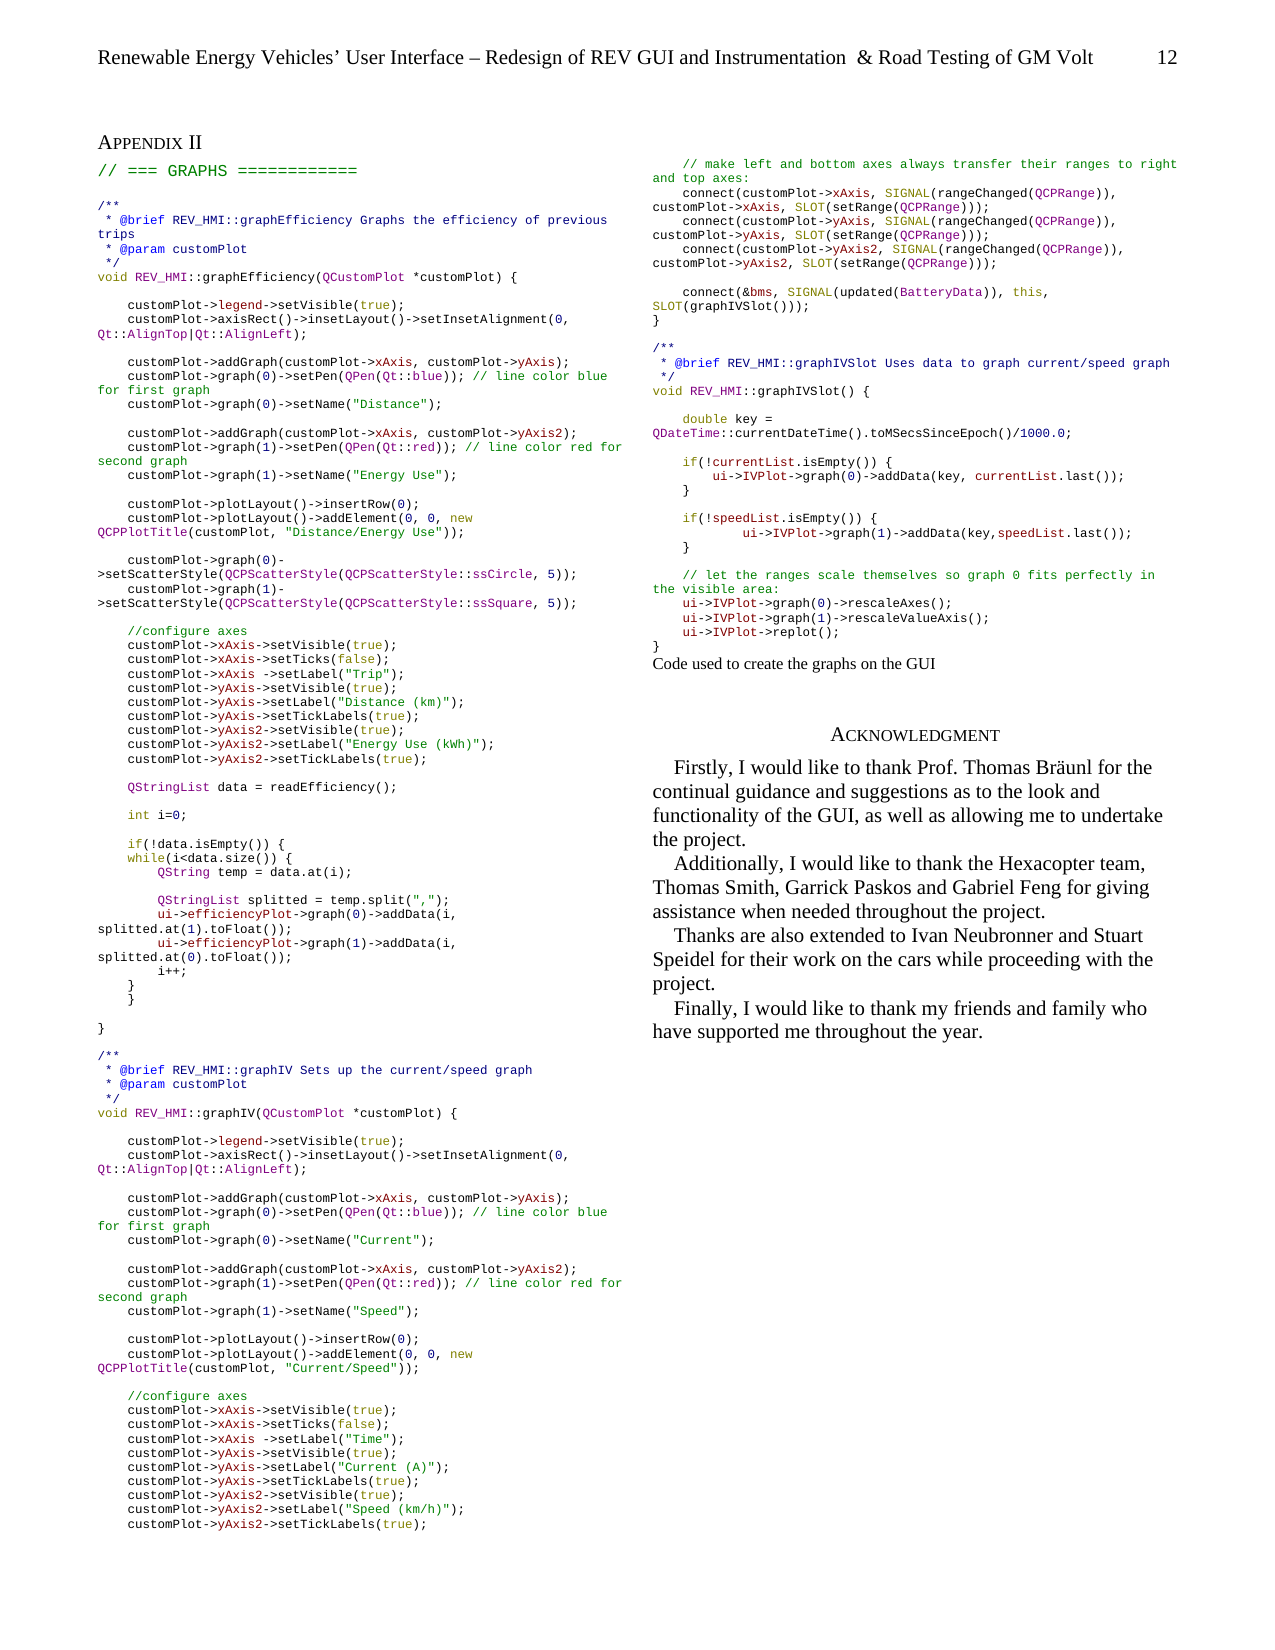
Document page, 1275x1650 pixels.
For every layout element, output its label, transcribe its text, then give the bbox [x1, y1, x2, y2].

text customPlot->yAxis2->setVisible(true); [97, 1489, 622, 1503]
text customPlot->yAxis2->setTickLabels(true); [97, 1518, 622, 1532]
text customPlot->xAxis ->setLabel("Time"); [97, 1433, 622, 1447]
text } [97, 993, 622, 1008]
text customPlot->addGraph(customPlot->xAxis, customPlot->yAxis); [97, 1192, 622, 1206]
text Additionally, I would like to thank the Hexacopter team, Thomas Smith, Garrick Paskos and Gabriel Feng for giving assistance when needed throughout the project. [652, 851, 1177, 923]
text customPlot->addGraph(customPlot->xAxis, customPlot->yAxis2); [97, 1263, 622, 1277]
text /** [97, 200, 622, 214]
text } [652, 484, 1177, 498]
text */ [97, 257, 622, 271]
text connect(customPlot->yAxis, SIGNAL(rangeChanged(QCPRange)), customPlot->yAxis, SLOT(setRange(QCPRange))); [652, 215, 1177, 243]
text connect(customPlot->xAxis, SIGNAL(rangeChanged(QCPRange)), customPlot->xAxis, SLOT(setRange(QCPRange))); [652, 187, 1177, 215]
text ui->IVPlot->graph(1)->addData(key,speedList.last()); [652, 527, 1177, 541]
text void REV_HMI::graphIVSlot() { [652, 385, 1177, 399]
text customPlot->xAxis->setVisible(true); [97, 1404, 622, 1418]
text customPlot->yAxis->setLabel("Current (A)"); [97, 1461, 622, 1475]
text customPlot->graph(0)->setName("Current"); [97, 1234, 622, 1248]
text // let the ranges scale themselves so graph 0 fits perfectly in the visible area: [652, 569, 1177, 597]
text customPlot->plotLayout()->insertRow(0); [97, 498, 622, 512]
text ui->IVPlot->replot(); [652, 626, 1177, 640]
text /** [652, 342, 1177, 357]
text if(!speedList.isEmpty()) { [652, 512, 1177, 527]
text customPlot->graph(0)->setPen(QPen(Qt::blue)); // line color blue for first graph [97, 370, 622, 398]
text customPlot->graph(1)->setScatterStyle(QCPScatterStyle(QCPScatterStyle::ssSquare, 5)); [97, 583, 622, 611]
text customPlot->plotLayout()->addElement(0, 0, new QCPPlotTitle(customPlot, "Distance/Energy Use")); [97, 512, 622, 540]
text customPlot->legend->setVisible(true); [97, 299, 622, 313]
text if(!currentList.isEmpty()) { [652, 456, 1177, 470]
text customPlot->graph(1)->setName("Speed"); [97, 1305, 622, 1319]
text customPlot->yAxis->setTickLabels(true); [97, 710, 622, 724]
text QStringList splitted = temp.split(","); [97, 894, 622, 908]
text customPlot->yAxis->setTickLabels(true); [97, 1475, 622, 1489]
text customPlot->graph(0)->setName("Distance"); [97, 398, 622, 413]
text Appendix II [97, 130, 622, 154]
text customPlot->xAxis->setTicks(false); [97, 1418, 622, 1433]
text customPlot->graph(1)->setPen(QPen(Qt::red)); // line color red for second graph [97, 1277, 622, 1305]
text } [652, 541, 1177, 555]
text customPlot->graph(1)->setName("Energy Use"); [97, 469, 622, 483]
text // === GRAPHS ============ [97, 162, 622, 181]
text customPlot->xAxis->setVisible(true); [97, 639, 622, 653]
text customPlot->xAxis ->setLabel("Trip"); [97, 668, 622, 682]
text customPlot->addGraph(customPlot->xAxis, customPlot->yAxis2); [97, 427, 622, 441]
text customPlot->plotLayout()->addElement(0, 0, new QCPPlotTitle(customPlot, "Current/Speed")); [97, 1348, 622, 1376]
text customPlot->yAxis2->setLabel("Energy Use (kWh)"); [97, 738, 622, 753]
text Code used to create the graphs on the GUI [652, 654, 1177, 673]
text //configure axes [97, 625, 622, 639]
text //configure axes [97, 1390, 622, 1404]
text customPlot->addGraph(customPlot->xAxis, customPlot->yAxis); [97, 356, 622, 370]
text Acknowledgment [652, 722, 1177, 746]
text int i=0; [97, 809, 622, 823]
text ui->efficiencyPlot->graph(1)->addData(i, splitted.at(0).toFloat()); [97, 937, 622, 965]
text customPlot->axisRect()->insetLayout()->setInsetAlignment(0, Qt::AlignTop|Qt::AlignLeft); [97, 1149, 622, 1178]
text customPlot->yAxis->setVisible(true); [97, 1447, 622, 1461]
text double key = QDateTime::currentDateTime().toMSecsSinceEpoch()/1000.0; [652, 413, 1177, 442]
text } [652, 640, 1177, 654]
text QStringList data = readEfficiency(); [97, 781, 622, 795]
text * @brief REV_HMI::graphIVSlot Uses data to graph current/speed graph [652, 357, 1177, 371]
text customPlot->xAxis->setTicks(false); [97, 653, 622, 668]
text ui->IVPlot->graph(0)->rescaleAxes(); [652, 597, 1177, 612]
text while(i<data.size()) { [97, 852, 622, 866]
text connect(customPlot->yAxis2, SIGNAL(rangeChanged(QCPRange)), customPlot->yAxis2, SLOT(setRange(QCPRange))); [652, 243, 1177, 272]
text customPlot->graph(0)->setPen(QPen(Qt::blue)); // line color blue for first graph [97, 1206, 622, 1234]
text i++; [97, 965, 622, 979]
text Finally, I would like to thank my friends and family who have supported me throughout the year. [652, 995, 1177, 1043]
text } [97, 1022, 622, 1036]
text void REV_HMI::graphEfficiency(QCustomPlot *customPlot) { [97, 271, 622, 285]
text customPlot->legend->setVisible(true); [97, 1135, 622, 1149]
text */ [97, 1093, 622, 1107]
text customPlot->yAxis->setLabel("Distance (km)"); [97, 696, 622, 710]
text */ [652, 371, 1177, 385]
text * @brief REV_HMI::graphIV Sets up the current/speed graph [97, 1064, 622, 1078]
text QString temp = data.at(i); [97, 866, 622, 880]
text ui->efficiencyPlot->graph(0)->addData(i, splitted.at(1).toFloat()); [97, 908, 622, 937]
text customPlot->graph(1)->setPen(QPen(Qt::red)); // line color red for second graph [97, 441, 622, 469]
text * @param customPlot [97, 1078, 622, 1093]
text customPlot->yAxis2->setLabel("Speed (km/h)"); [97, 1503, 622, 1518]
text // make left and bottom axes always transfer their ranges to right and top axes: [652, 158, 1177, 187]
text } [652, 314, 1177, 328]
text customPlot->plotLayout()->insertRow(0); [97, 1333, 622, 1348]
text if(!data.isEmpty()) { [97, 838, 622, 852]
text * @brief REV_HMI::graphEfficiency Graphs the efficiency of previous trips [97, 214, 622, 243]
text customPlot->yAxis2->setTickLabels(true); [97, 753, 622, 767]
text void REV_HMI::graphIV(QCustomPlot *customPlot) { [97, 1107, 622, 1121]
text customPlot->yAxis2->setVisible(true); [97, 724, 622, 738]
text customPlot->axisRect()->insetLayout()->setInsetAlignment(0, Qt::AlignTop|Qt::AlignLeft); [97, 313, 622, 342]
text Firstly, I would like to thank Prof. Thomas Bräunl for the continual guidance and suggestions as to the look and functionality of the GUI, as well as allowing me to undertake the project. [652, 755, 1177, 851]
text /** [97, 1050, 622, 1064]
text Thanks are also extended to Ivan Neubronner and Stuart Speidel for their work on the cars while proceeding with the project. [652, 923, 1177, 995]
text ui->IVPlot->graph(0)->addData(key, currentList.last()); [652, 470, 1177, 484]
text } [97, 979, 622, 993]
text customPlot->graph(0)->setScatterStyle(QCPScatterStyle(QCPScatterStyle::ssCircle, 5)); [97, 554, 622, 583]
text * @param customPlot [97, 243, 622, 257]
text ui->IVPlot->graph(1)->rescaleValueAxis(); [652, 612, 1177, 626]
text connect(&bms, SIGNAL(updated(BatteryData)), this, SLOT(graphIVSlot())); [652, 286, 1177, 314]
text customPlot->yAxis->setVisible(true); [97, 682, 622, 696]
